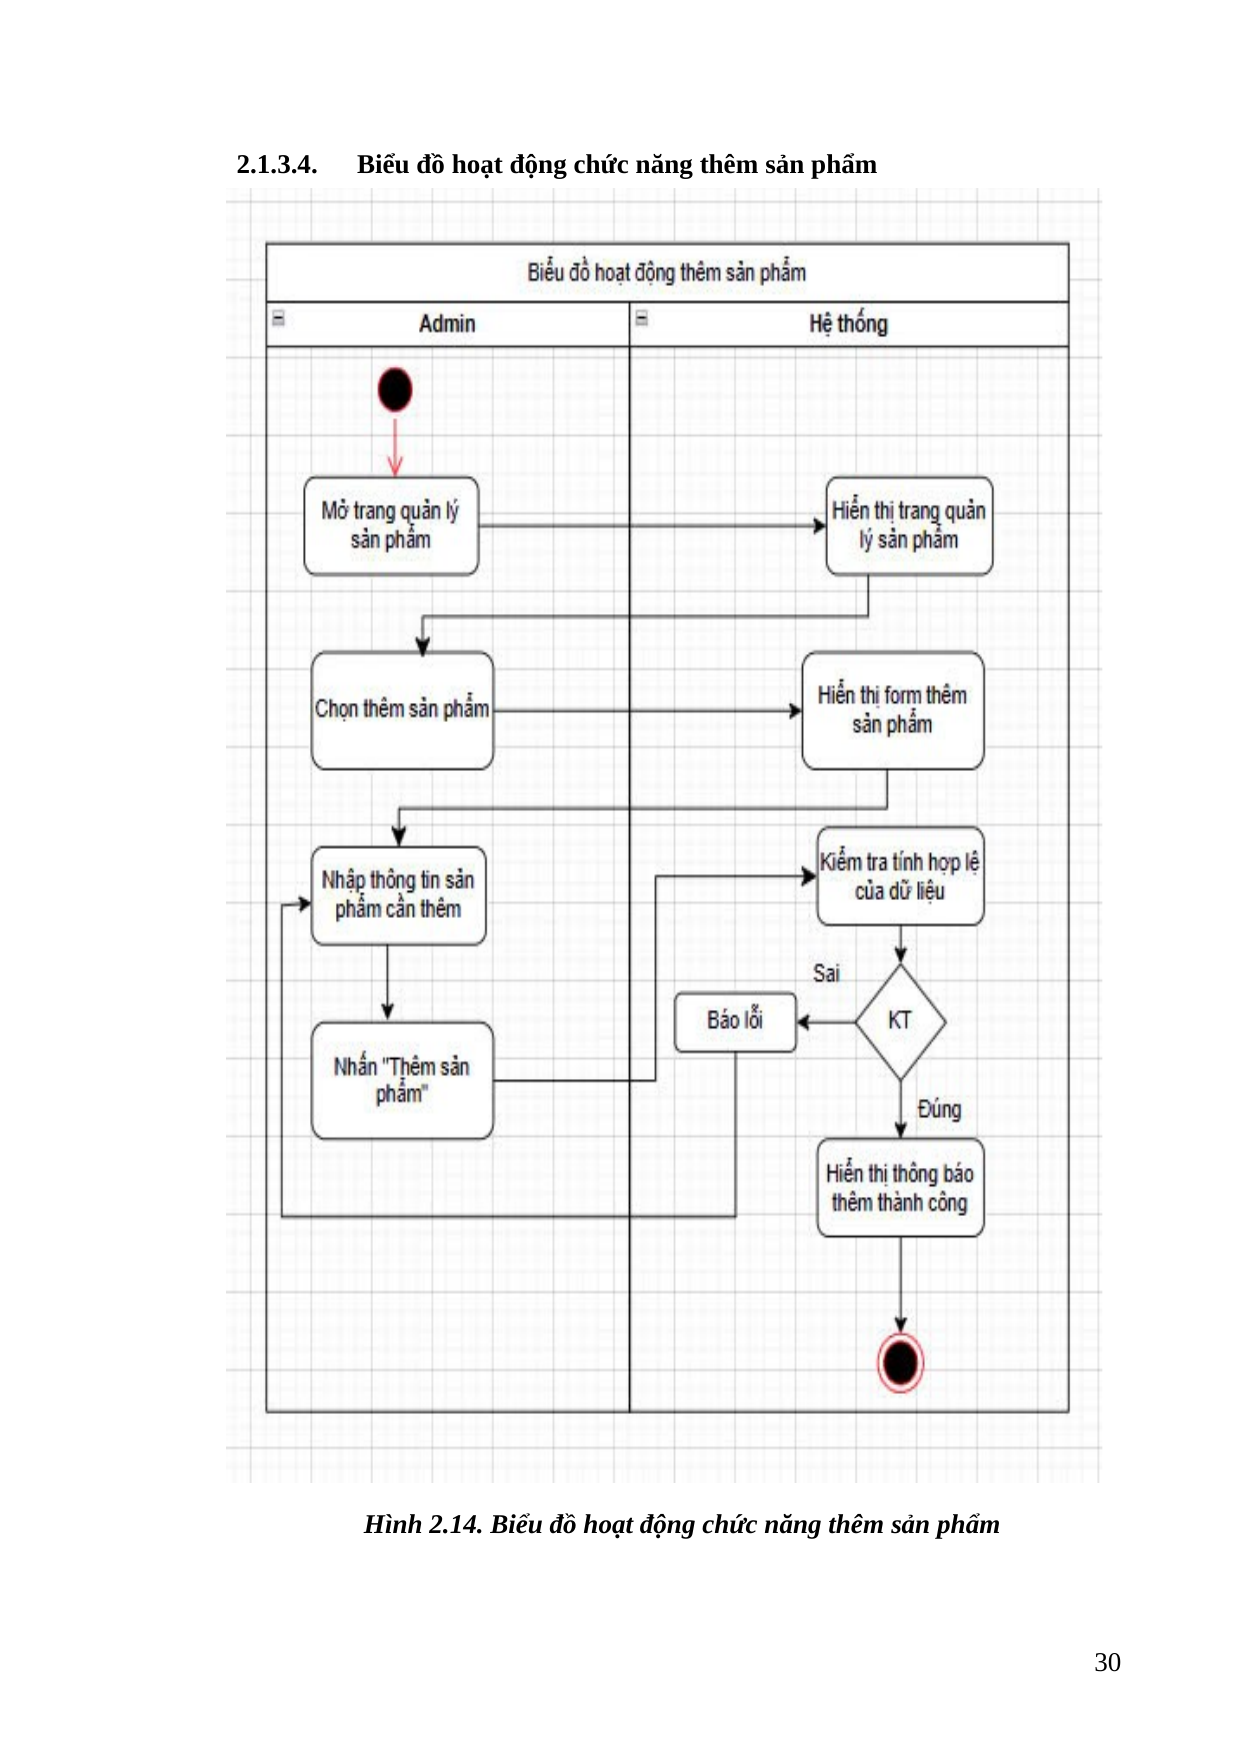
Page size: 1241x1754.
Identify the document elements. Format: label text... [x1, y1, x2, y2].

subtitle Biểu đồ hoạt động chức năng thêm sản phẩm [236, 148, 1122, 179]
picture [226, 188, 1103, 1483]
text Hình 2.14. Biểu đồ hoạt động chức năng thêm sản phẩm [244, 1508, 1122, 1539]
